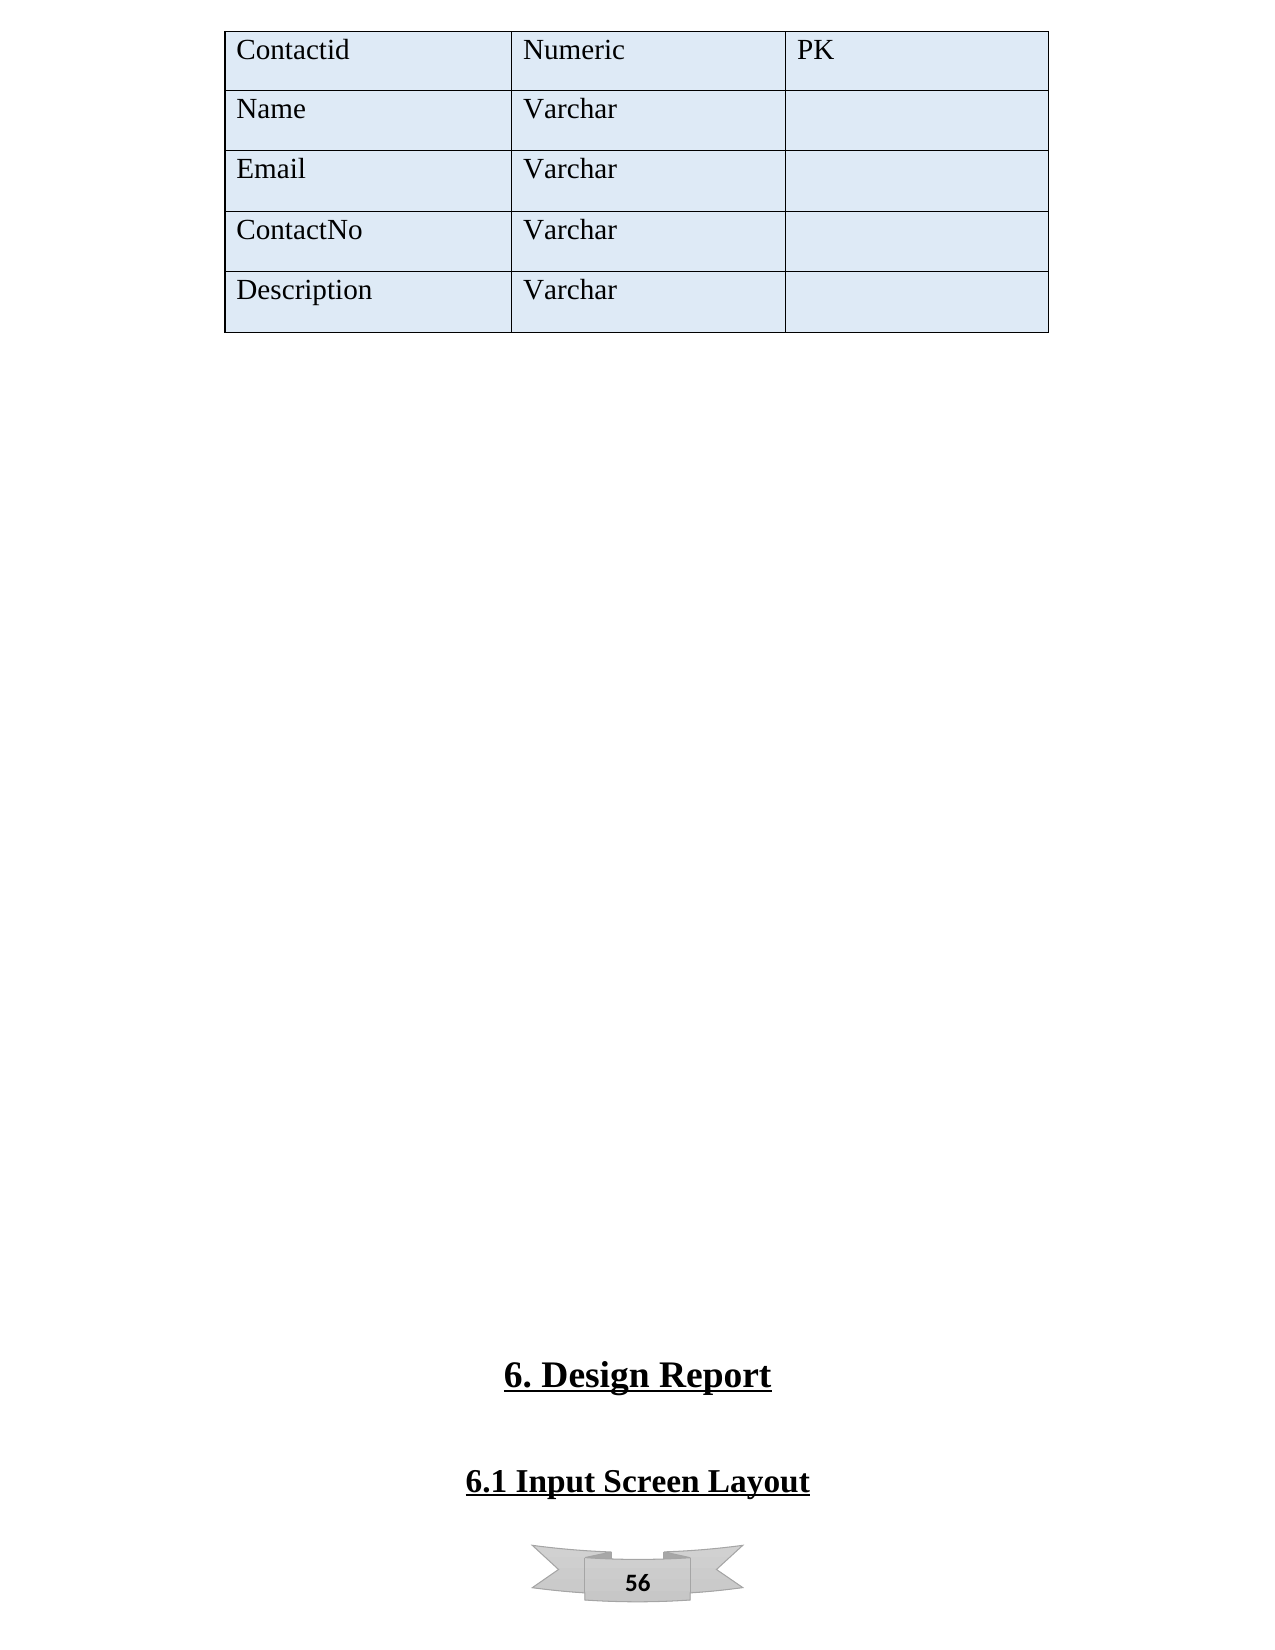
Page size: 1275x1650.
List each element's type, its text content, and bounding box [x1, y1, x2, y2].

table_cell Name [226, 91, 511, 150]
table_cell [786, 91, 1048, 150]
table_cell Numeric [512, 32, 785, 90]
table_cell [786, 212, 1048, 271]
table_cell PK [786, 32, 1048, 90]
table_cell Varchar [512, 212, 785, 271]
table_cell [786, 272, 1048, 332]
table_cell Email [226, 151, 511, 211]
table_cell [786, 151, 1048, 211]
text 6. Design Report [150, 1353, 1125, 1396]
table_cell Varchar [512, 272, 785, 332]
text 6.1 Input Screen Layout [150, 1461, 1125, 1499]
table_cell Description [226, 272, 511, 332]
table_cell Varchar [512, 91, 785, 150]
table_cell Varchar [512, 151, 785, 211]
table_cell Contactid [226, 32, 511, 90]
table_cell ContactNo [226, 212, 511, 271]
